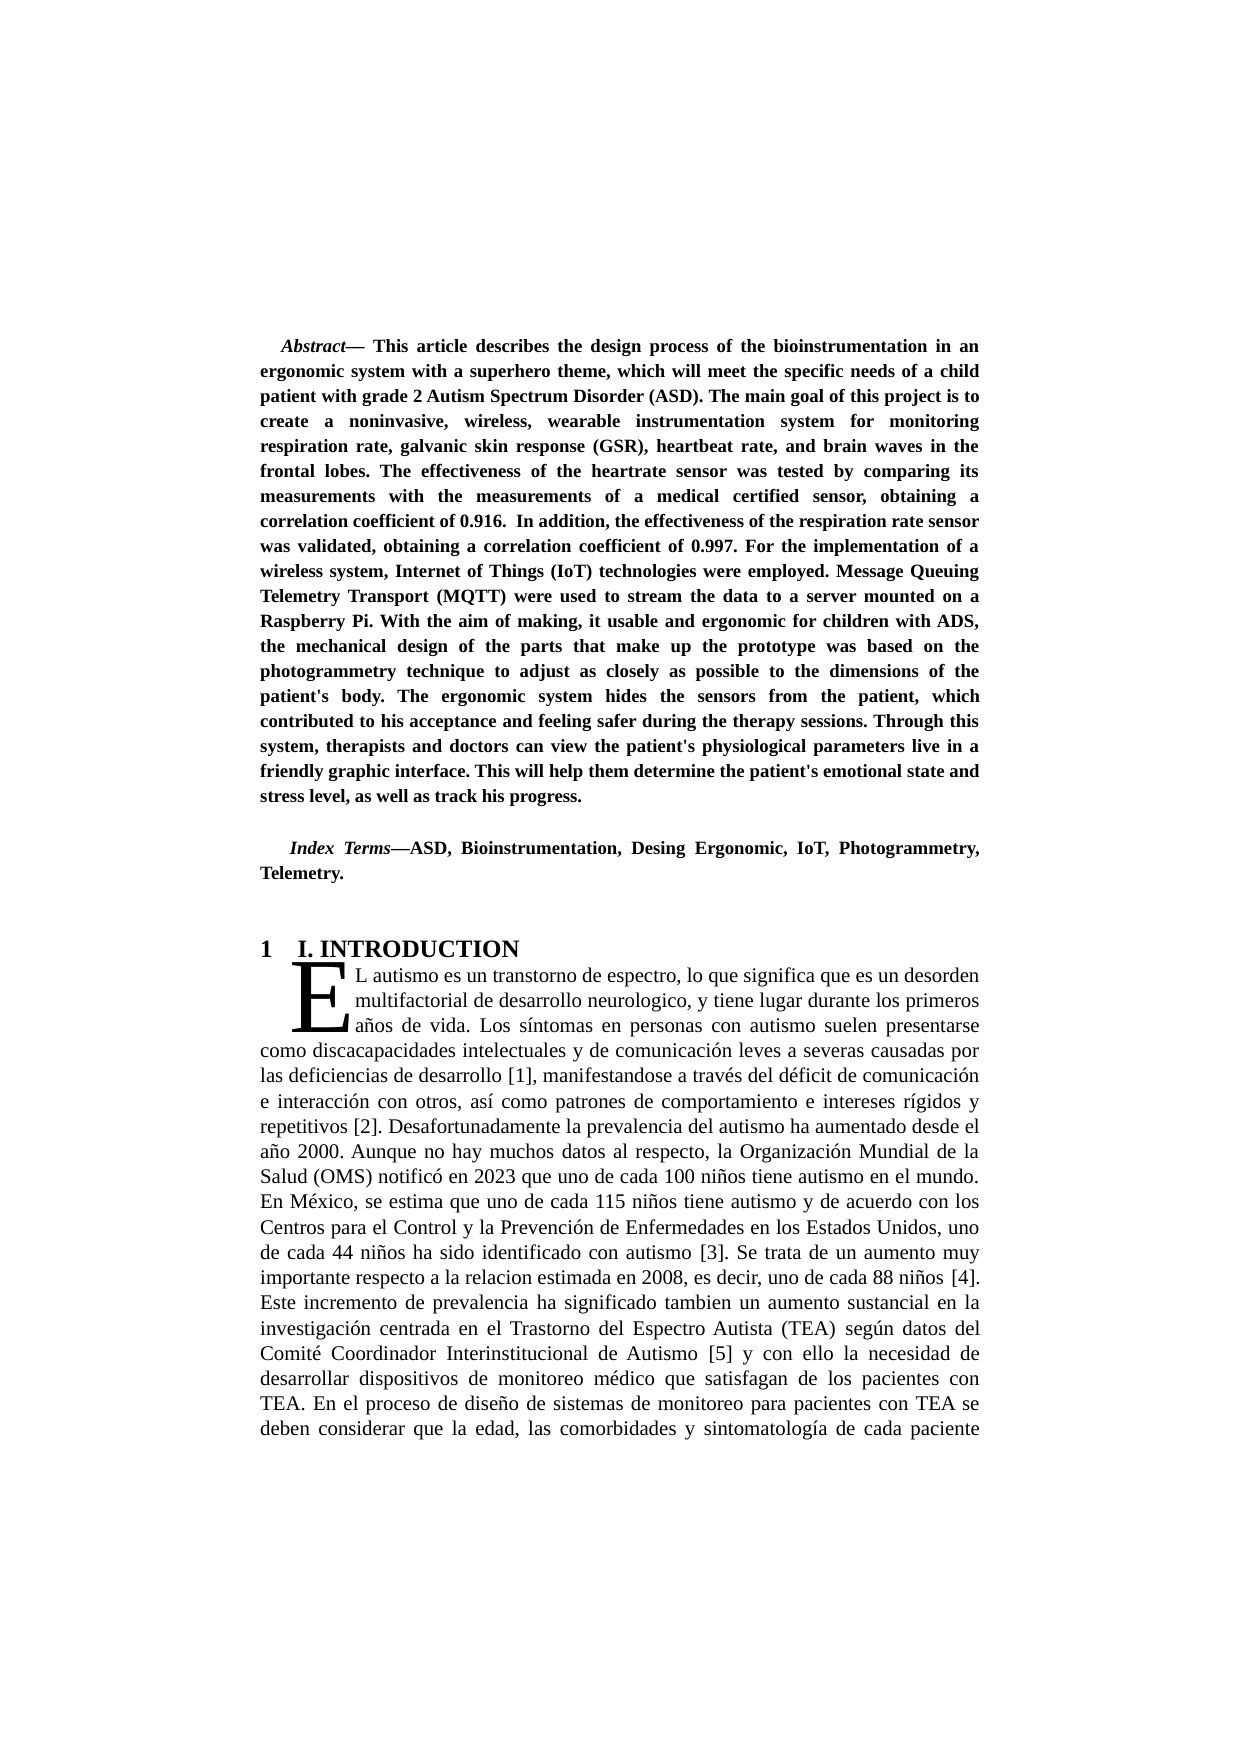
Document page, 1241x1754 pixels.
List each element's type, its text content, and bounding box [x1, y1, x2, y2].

subtitle I. INTRODUCTION [260, 934, 980, 963]
text Abstract— This article describes the design process of the bioinstrumentation in an ergonomic system with a superhero theme, which will meet the specific needs of a child patient with grade 2 Autism Spectrum Disorder (ASD). The main goal of this project is to create a noninvasive, wireless, wearable instrumentation system for monitoring respiration rate, galvanic skin response (GSR), heartbeat rate, and brain waves in the frontal lobes. The effectiveness of the heartrate sensor was tested by comparing its measurements with the measurements of a medical certified sensor, obtaining a correlation coefficient of 0.916. In addition, the effectiveness of the respiration rate sensor was validated, obtaining a correlation coefficient of 0.997. For the implementation of a wireless system, Internet of Things (IoT) technologies were employed. Message Queuing Telemetry Transport (MQTT) were used to stream the data to a server mounted on a Raspberry Pi. With the aim of making, it usable and ergonomic for children with ADS, the mechanical design of the parts that make up the prototype was based on the photogrammetry technique to adjust as closely as possible to the dimensions of the patient's body. The ergonomic system hides the sensors from the patient, which contributed to his acceptance and feeling safer during the therapy sessions. Through this system, therapists and doctors can view the patient's physiological parameters live in a friendly graphic interface. This will help them determine the patient's emotional state and stress level, as well as track his progress. [260, 332, 980, 807]
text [260, 963, 980, 1440]
text Index Terms—ASD, Bioinstrumentation, Desing Ergonomic, IoT, Photogrammetry, Telemetry. [260, 834, 980, 884]
